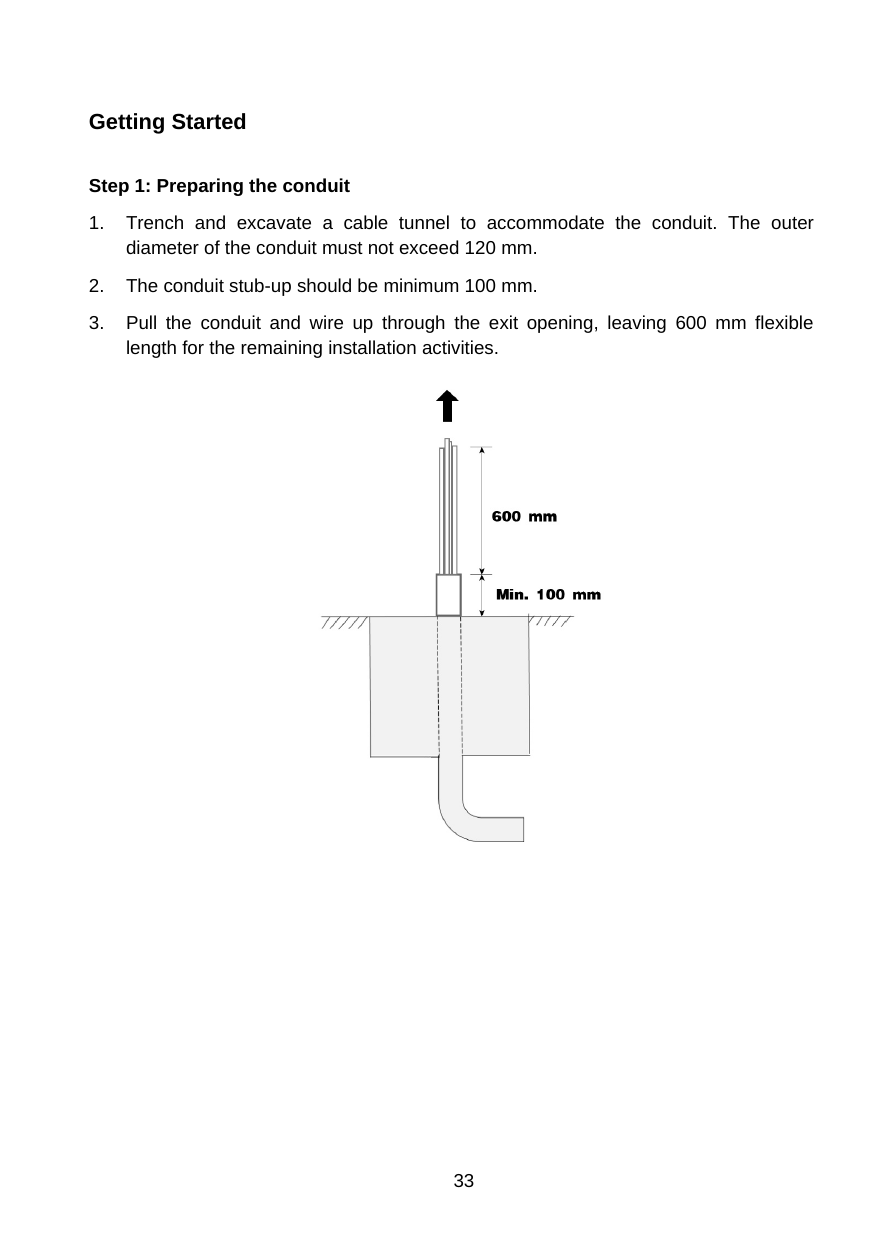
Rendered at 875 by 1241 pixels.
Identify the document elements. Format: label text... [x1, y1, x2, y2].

list Pull the conduit and wire up through the exit opening, leaving 600 mm flexible length for the remaining installation activities. [89, 309, 815, 359]
text Getting Started [89, 109, 815, 134]
picture [283, 372, 621, 856]
text Step 1: Preparing the conduit [89, 172, 815, 197]
list The conduit stub-up should be minimum 100 mm. [89, 272, 815, 297]
list Trench and excavate a cable tunnel to accommodate the conduit. The outer diameter of the conduit must not exceed 120 mm. [89, 209, 815, 259]
